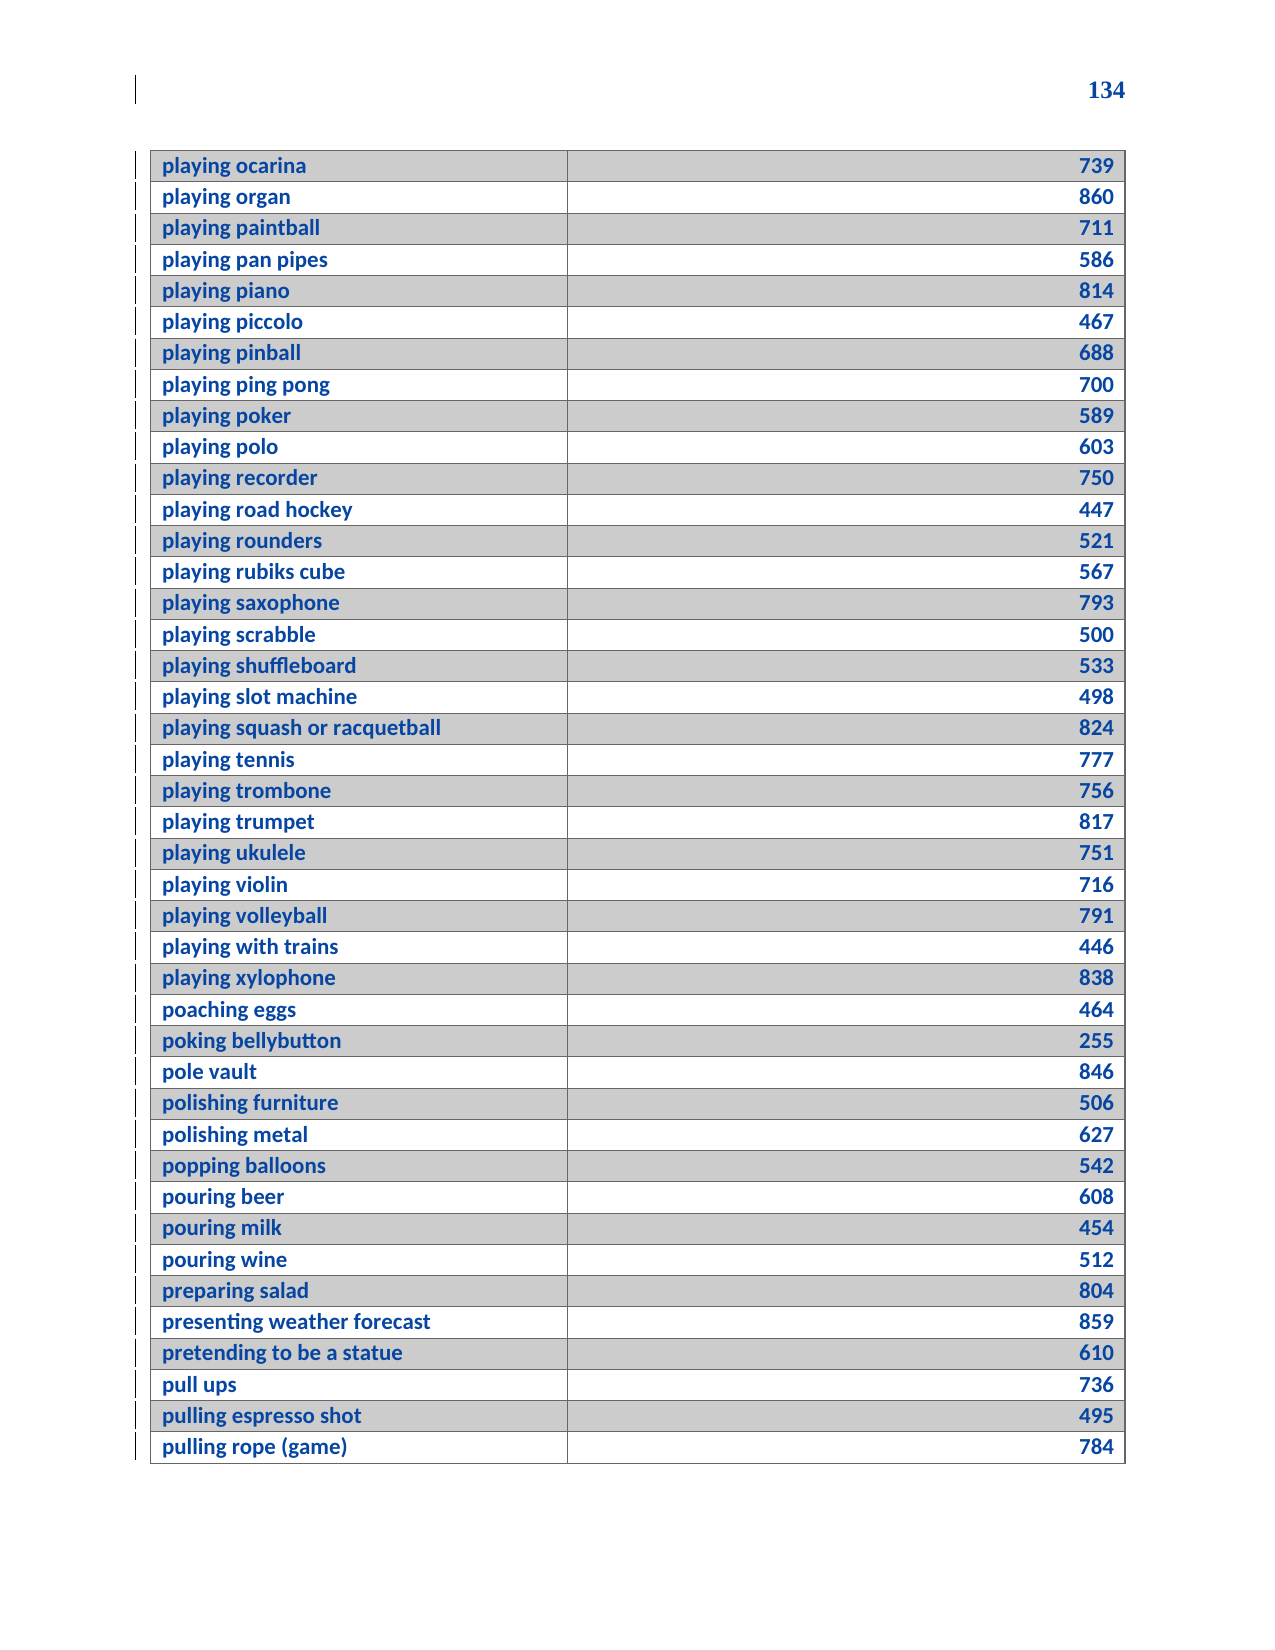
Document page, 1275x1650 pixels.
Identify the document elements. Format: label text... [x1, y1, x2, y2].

table_cell playing rubiks cube [151, 557, 567, 587]
table_cell pulling rope (game) [151, 1432, 567, 1462]
table_cell playing xylophone [151, 964, 567, 994]
table_cell 739 [568, 151, 1124, 181]
table_cell 846 [568, 1057, 1124, 1087]
table_cell 817 [568, 807, 1124, 837]
table_cell playing road hockey [151, 495, 567, 525]
table_cell 756 [568, 776, 1124, 806]
table_cell popping balloons [151, 1151, 567, 1181]
table_cell 586 [568, 245, 1124, 275]
table_cell pouring wine [151, 1245, 567, 1275]
table_cell playing violin [151, 870, 567, 900]
table_cell playing trombone [151, 776, 567, 806]
table_cell playing pan pipes [151, 245, 567, 275]
table_cell playing organ [151, 182, 567, 212]
table_cell 838 [568, 964, 1124, 994]
table_cell pouring beer [151, 1182, 567, 1212]
table_cell 736 [568, 1370, 1124, 1400]
table_cell playing poker [151, 401, 567, 431]
table_cell playing paintball [151, 214, 567, 244]
table_cell poking bellybutton [151, 1026, 567, 1056]
table_cell playing saxophone [151, 589, 567, 619]
table_cell playing squash or racquetball [151, 714, 567, 744]
table_cell 446 [568, 932, 1124, 962]
table_cell playing ping pong [151, 370, 567, 400]
table_cell playing slot machine [151, 682, 567, 712]
table_cell polishing furniture [151, 1089, 567, 1119]
table_cell playing with trains [151, 932, 567, 962]
table_cell 521 [568, 526, 1124, 556]
table_cell 567 [568, 557, 1124, 587]
table_cell pull ups [151, 1370, 567, 1400]
table_cell pretending to be a statue [151, 1339, 567, 1369]
table_cell poaching eggs [151, 995, 567, 1025]
table_cell playing piano [151, 276, 567, 306]
table_cell playing ocarina [151, 151, 567, 181]
table_cell 711 [568, 214, 1124, 244]
table_cell 804 [568, 1276, 1124, 1306]
table_cell 824 [568, 714, 1124, 744]
table_cell 860 [568, 182, 1124, 212]
table_cell playing trumpet [151, 807, 567, 837]
table_cell 716 [568, 870, 1124, 900]
table_cell 750 [568, 464, 1124, 494]
table_cell playing pinball [151, 339, 567, 369]
table_cell 589 [568, 401, 1124, 431]
table_cell 506 [568, 1089, 1124, 1119]
table_cell 603 [568, 432, 1124, 462]
table_cell 814 [568, 276, 1124, 306]
table_cell presenting weather forecast [151, 1307, 567, 1337]
table_cell pole vault [151, 1057, 567, 1087]
table_cell 627 [568, 1120, 1124, 1150]
table_cell preparing salad [151, 1276, 567, 1306]
table_cell 495 [568, 1401, 1124, 1431]
table_cell 498 [568, 682, 1124, 712]
table_cell 464 [568, 995, 1124, 1025]
table_cell 793 [568, 589, 1124, 619]
table_cell 255 [568, 1026, 1124, 1056]
table_cell polishing metal [151, 1120, 567, 1150]
table_cell playing volleyball [151, 901, 567, 931]
table_cell 688 [568, 339, 1124, 369]
table_cell 751 [568, 839, 1124, 869]
table_cell playing shuffleboard [151, 651, 567, 681]
table_cell playing ukulele [151, 839, 567, 869]
table_cell 859 [568, 1307, 1124, 1337]
table_cell playing polo [151, 432, 567, 462]
table_cell pulling espresso shot [151, 1401, 567, 1431]
table_cell 500 [568, 620, 1124, 650]
table_cell playing rounders [151, 526, 567, 556]
table_cell pouring milk [151, 1214, 567, 1244]
table_cell playing recorder [151, 464, 567, 494]
table_cell playing tennis [151, 745, 567, 775]
table_cell 784 [568, 1432, 1124, 1462]
table_cell 467 [568, 307, 1124, 337]
table_cell playing scrabble [151, 620, 567, 650]
table_cell 610 [568, 1339, 1124, 1369]
table_cell 791 [568, 901, 1124, 931]
table_cell 608 [568, 1182, 1124, 1212]
table_cell 777 [568, 745, 1124, 775]
table_cell playing piccolo [151, 307, 567, 337]
table_cell 700 [568, 370, 1124, 400]
table_cell 533 [568, 651, 1124, 681]
table_cell 454 [568, 1214, 1124, 1244]
table_cell 512 [568, 1245, 1124, 1275]
table_cell 447 [568, 495, 1124, 525]
table_cell 542 [568, 1151, 1124, 1181]
